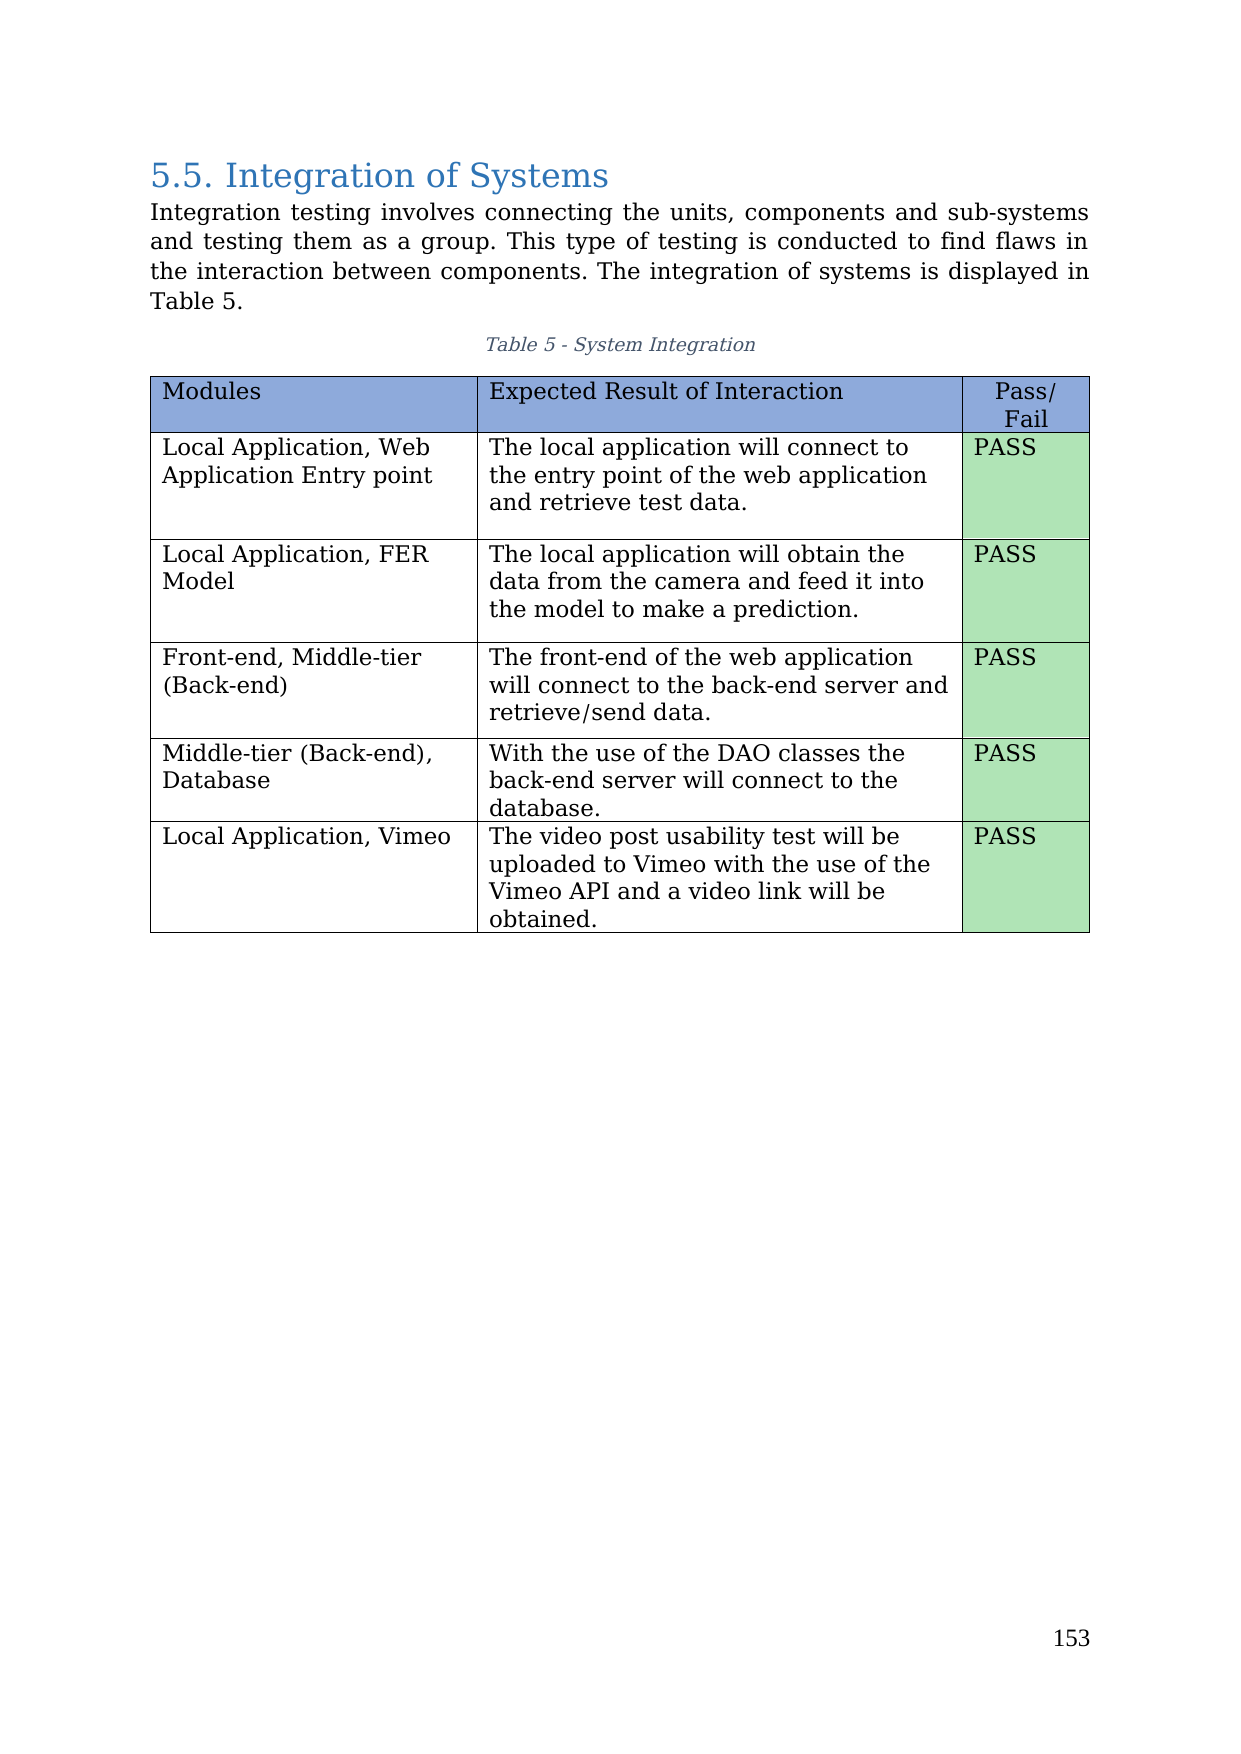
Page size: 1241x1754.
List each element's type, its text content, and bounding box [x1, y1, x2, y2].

table_cell Local Application, FER Model [151, 540, 477, 642]
subtitle Integration of Systems [150, 154, 1090, 194]
table_cell The video post usability test will be uploaded to Vimeo with the use of the Vimeo API and a video link will be obtained. [478, 822, 962, 932]
text Integration testing involves connecting the units, components and sub-systems and testing them as a group. This type of testing is conducted to find flaws in the interaction between components. The integration of systems is displayed in Table 5. [150, 197, 1090, 314]
table_cell The local application will obtain the data from the camera and feed it into the model to make a prediction. [478, 540, 962, 642]
table_cell PASS [963, 739, 1089, 821]
table_header Pass/Fail [963, 377, 1089, 432]
table_cell The local application will connect to the entry point of the web application and retrieve test data. [478, 433, 962, 538]
table_cell With the use of the DAO classes the back-end server will connect to the database. [478, 739, 962, 821]
table_cell PASS [963, 433, 1089, 538]
table_header Modules [151, 377, 477, 432]
table_cell Local Application, Vimeo [151, 822, 477, 932]
table_cell PASS [963, 822, 1089, 932]
table_cell Middle-tier (Back-end), Database [151, 739, 477, 821]
table_cell PASS [963, 643, 1089, 737]
table_cell The front-end of the web application will connect to the back-end server and retrieve/send data. [478, 643, 962, 737]
table_cell PASS [963, 540, 1089, 642]
table_cell Local Application, Web Application Entry point [151, 433, 477, 538]
table_header Expected Result of Interaction [478, 377, 962, 432]
table_cell Front-end, Middle-tier (Back-end) [151, 643, 477, 737]
